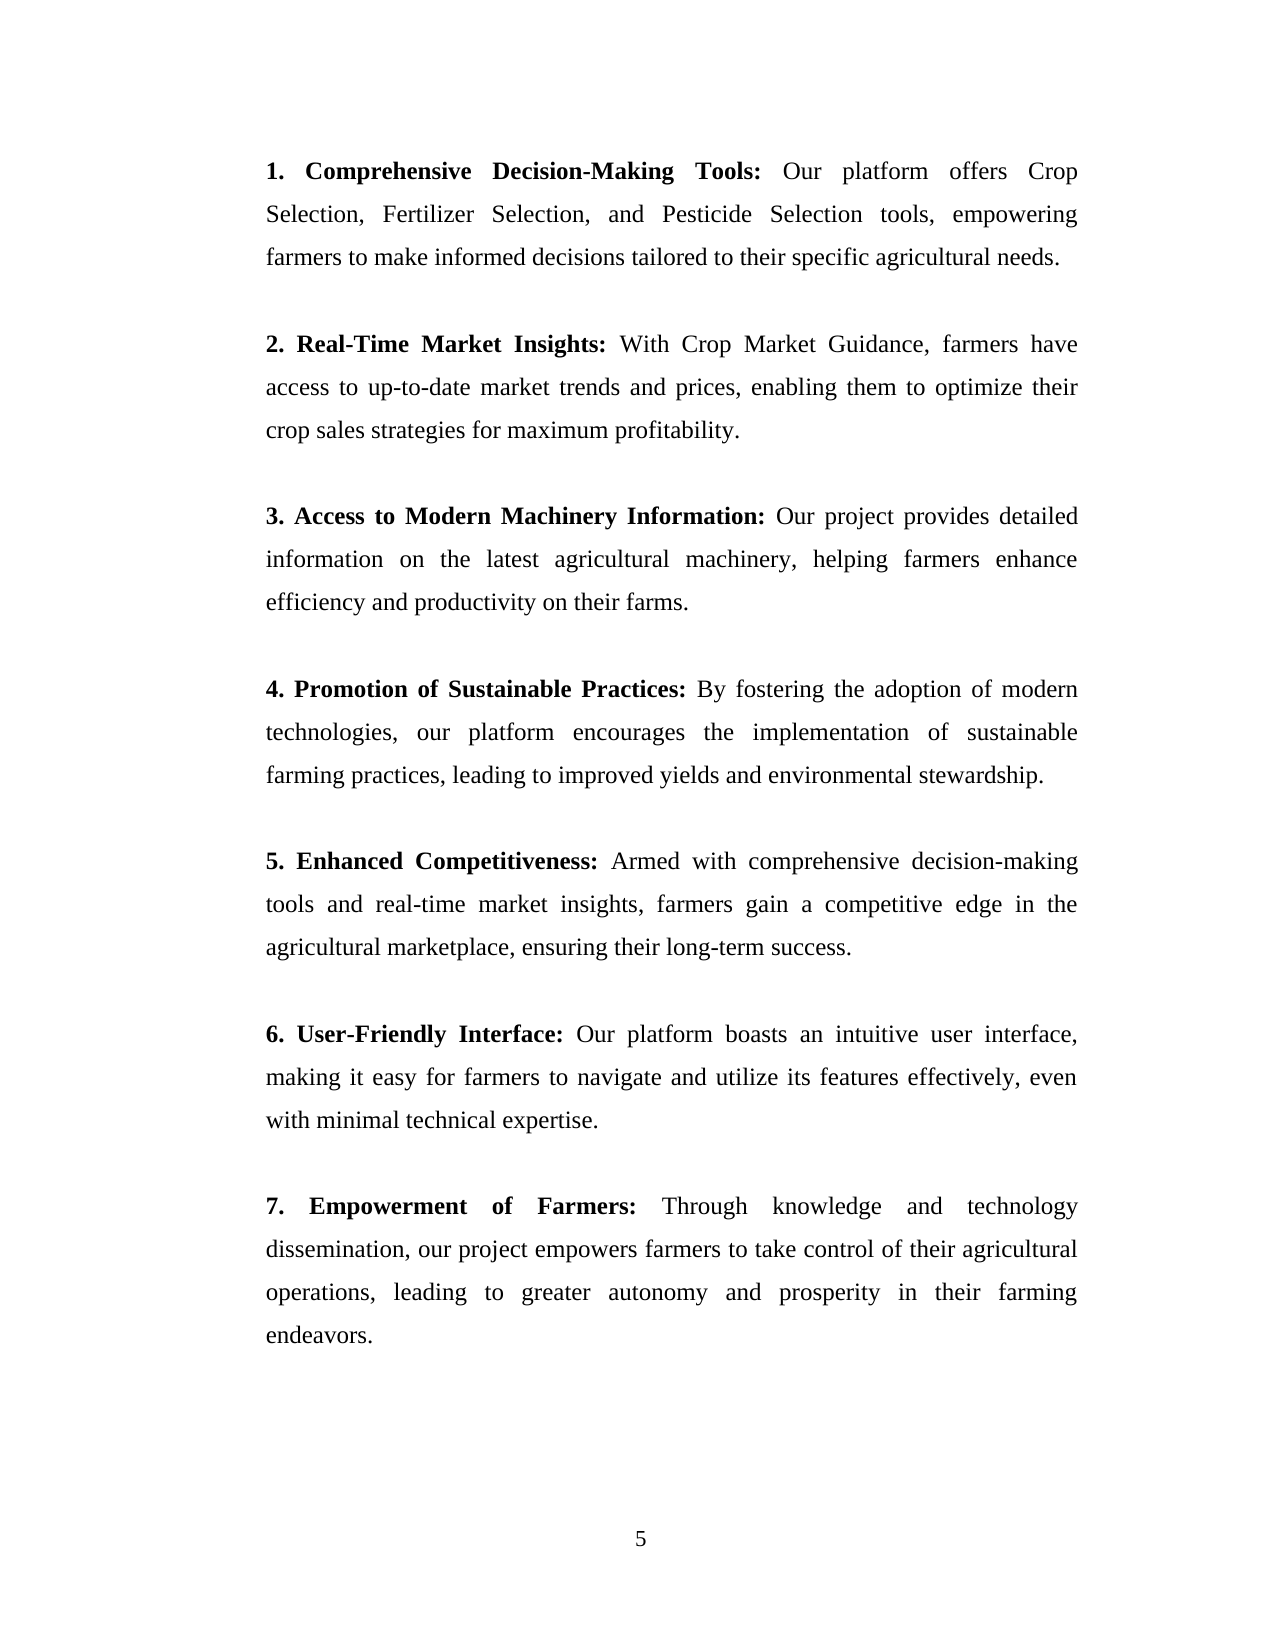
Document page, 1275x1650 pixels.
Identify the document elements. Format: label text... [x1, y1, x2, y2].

text 3. Access to Modern Machinery Information: Our project provides detailed information on the latest agricultural machinery, helping farmers enhance efficiency and productivity on their farms. [266, 501, 1078, 616]
text 2. Real-Time Market Insights: With Crop Market Guidance, farmers have access to up-to-date market trends and prices, enabling them to optimize their crop sales strategies for maximum profitability. [266, 329, 1078, 444]
text 5. Enhanced Competitiveness: Armed with comprehensive decision-making tools and real-time market insights, farmers gain a competitive edge in the agricultural marketplace, ensuring their long-term success. [266, 846, 1078, 961]
text 6. User-Friendly Interface: Our platform boasts an intuitive user interface, making it easy for farmers to navigate and utilize its features effectively, even with minimal technical expertise. [266, 1019, 1078, 1134]
text 7. Empowerment of Farmers: Through knowledge and technology dissemination, our project empowers farmers to take control of their agricultural operations, leading to greater autonomy and prosperity in their farming endeavors. [266, 1191, 1078, 1349]
text 1. Comprehensive Decision-Making Tools: Our platform offers Crop Selection, Fertilizer Selection, and Pesticide Selection tools, empowering farmers to make informed decisions tailored to their specific agricultural needs. [266, 156, 1078, 271]
text 4. Promotion of Sustainable Practices: By fostering the adoption of modern technologies, our platform encourages the implementation of sustainable farming practices, leading to improved yields and environmental stewardship. [266, 674, 1078, 789]
